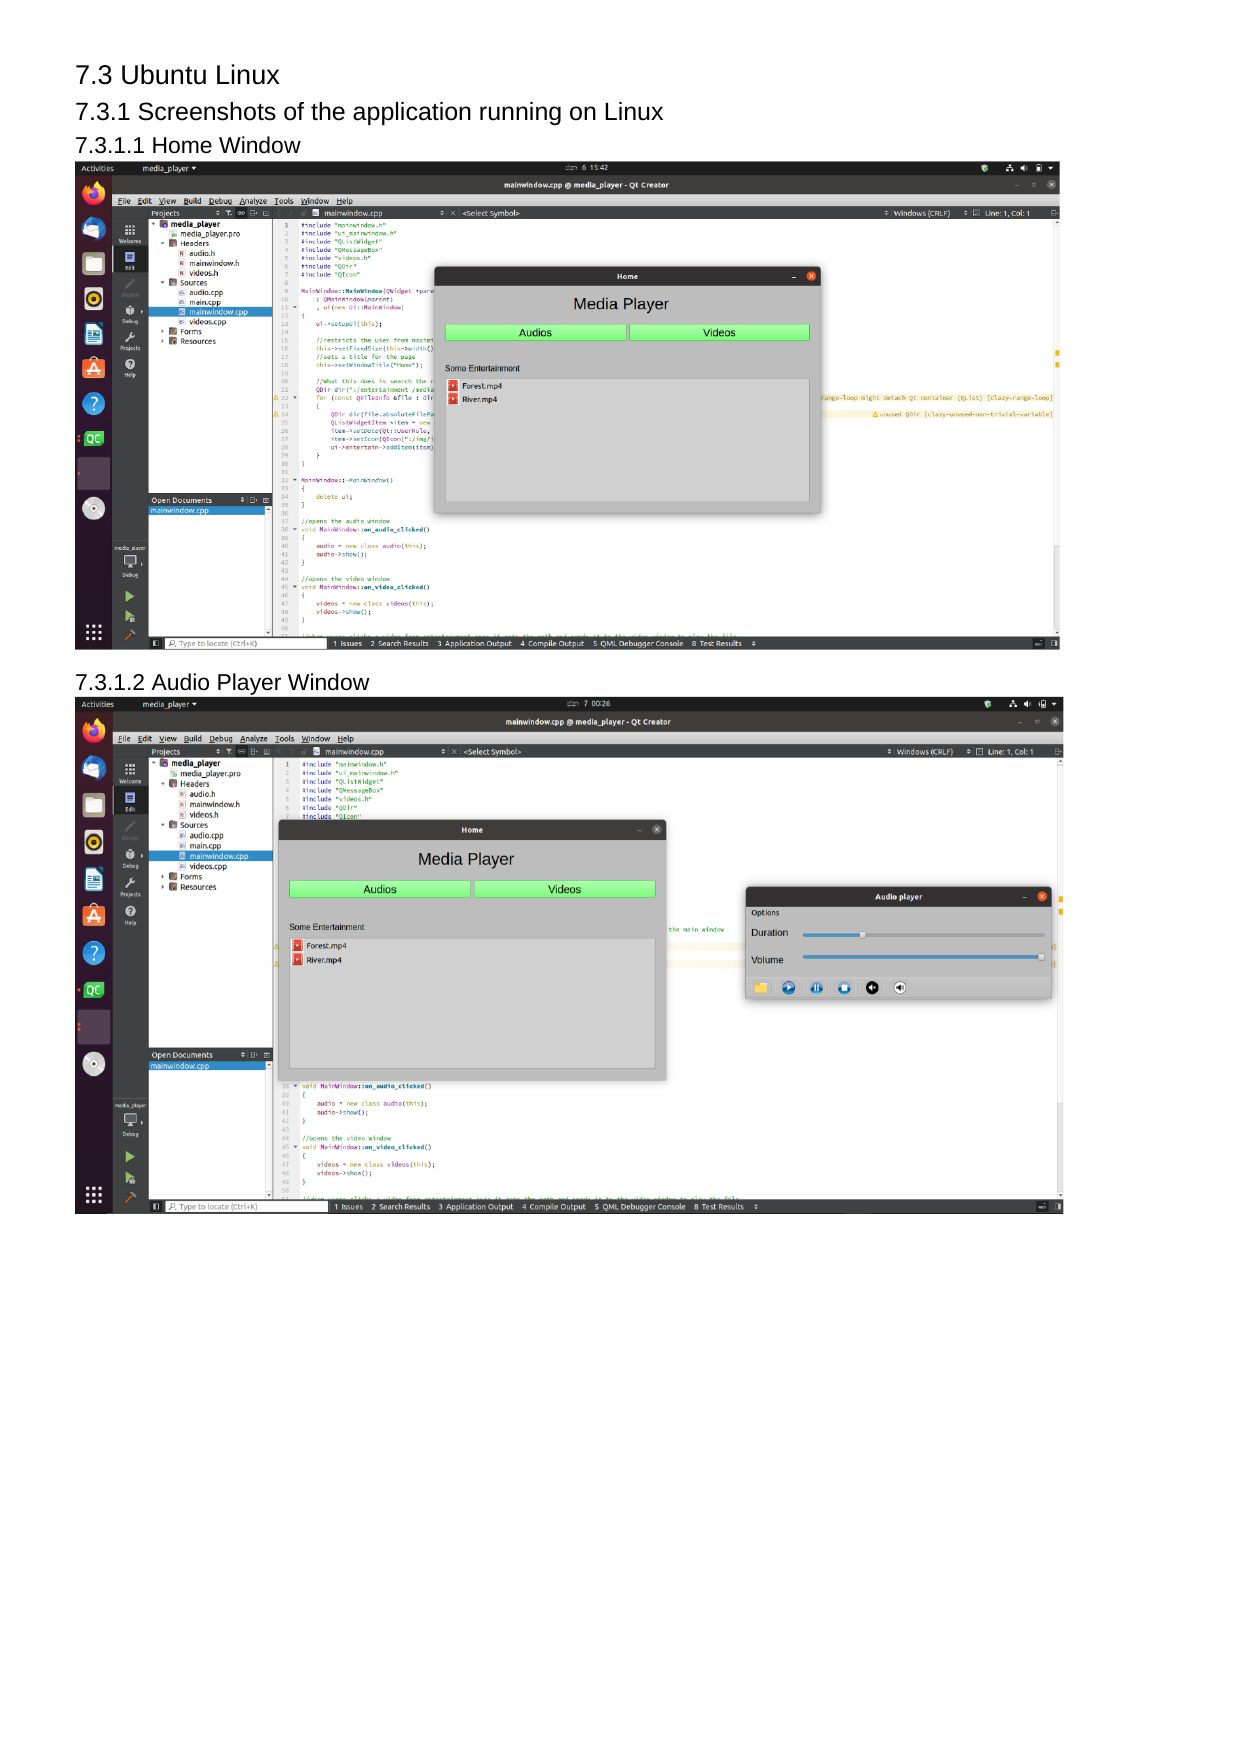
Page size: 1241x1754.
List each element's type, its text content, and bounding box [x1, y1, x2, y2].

picture [75, 160, 1060, 650]
subtitle 7.3.1.2 Audio Player Window [75, 668, 1165, 695]
picture [75, 696, 1064, 1214]
subtitle 7.3.1.1 Home Window [75, 132, 1165, 158]
subtitle 7.3.1 Screenshots of the application running on Linux [75, 97, 1165, 126]
subtitle 7.3 Ubuntu Linux [75, 59, 1165, 90]
